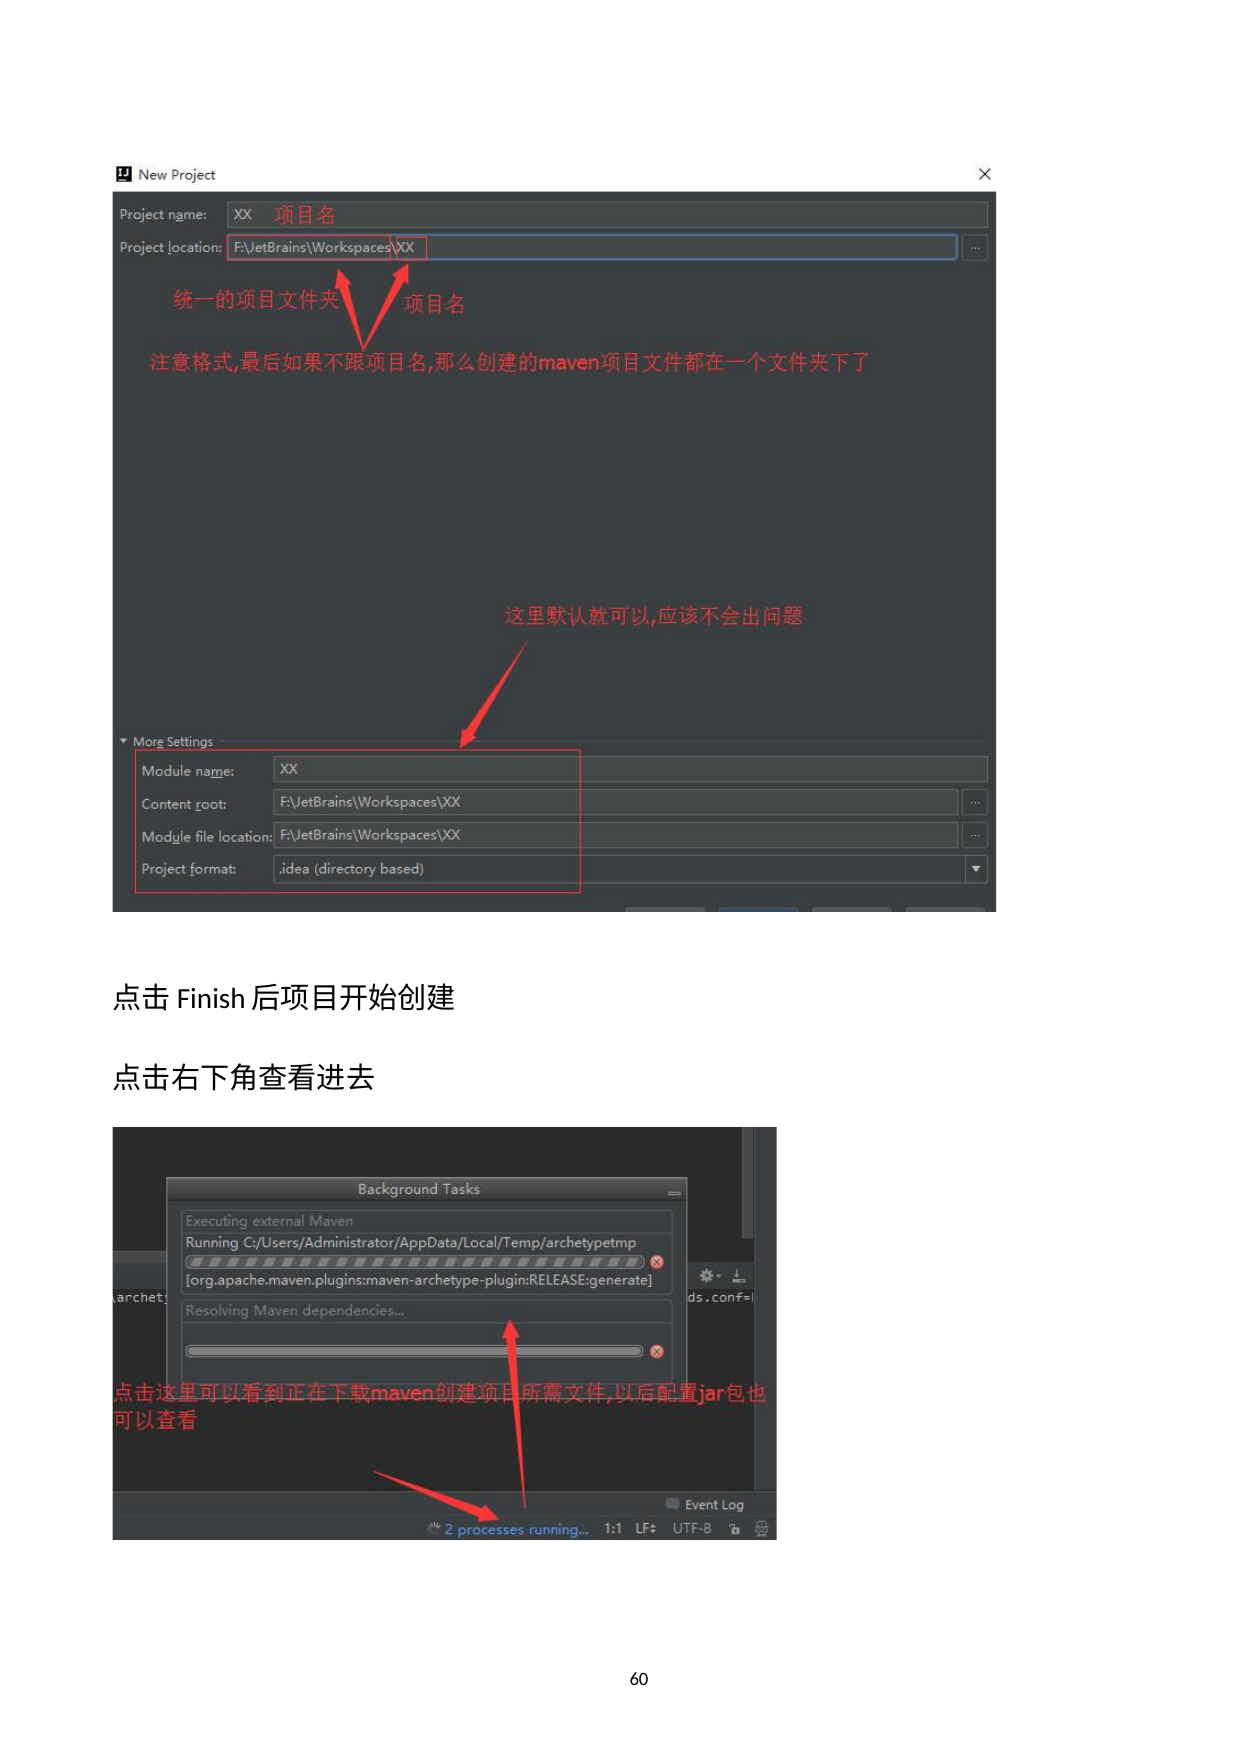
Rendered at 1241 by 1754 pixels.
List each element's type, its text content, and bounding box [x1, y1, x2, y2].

picture [112, 162, 997, 912]
picture [112, 1127, 777, 1540]
